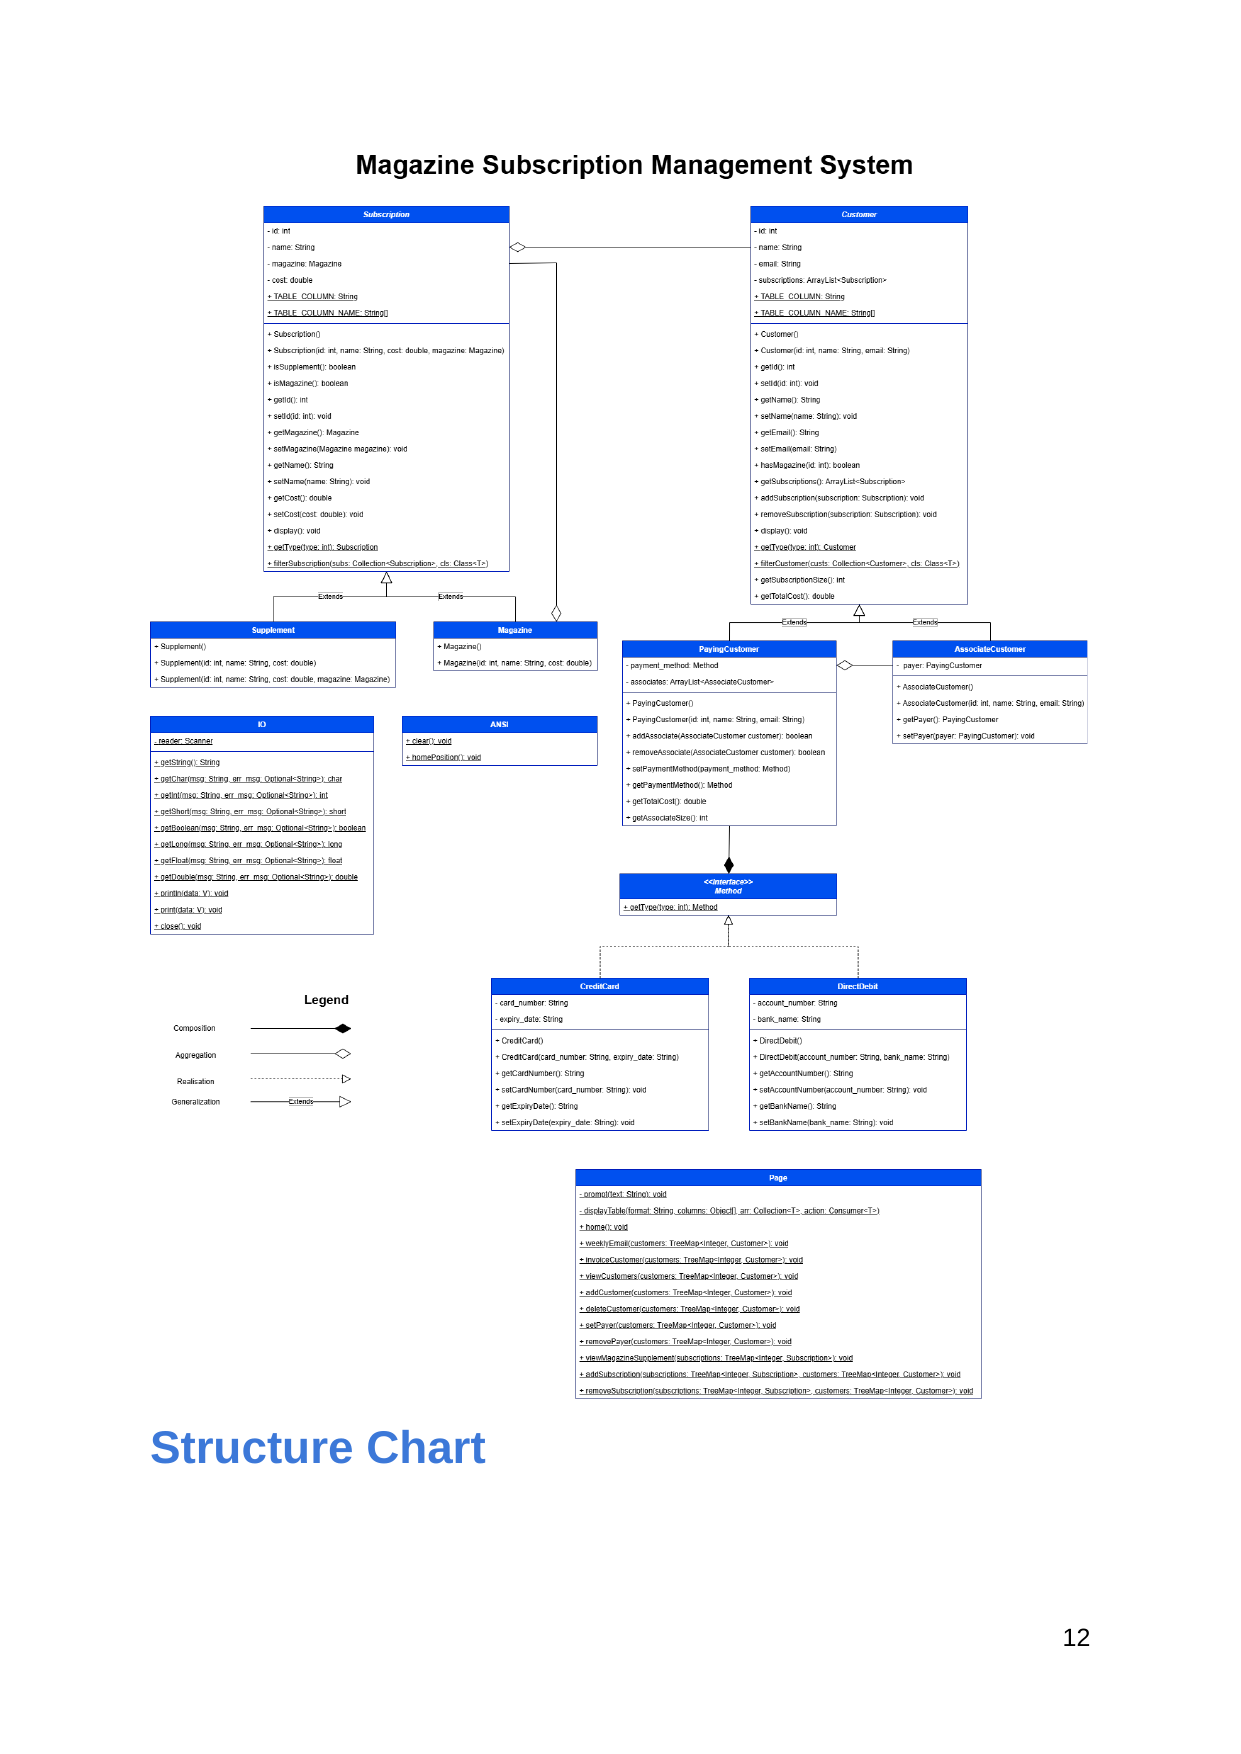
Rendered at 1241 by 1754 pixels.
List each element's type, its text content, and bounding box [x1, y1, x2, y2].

picture [150, 150, 1088, 1400]
subtitle Structure Chart [150, 1421, 1090, 1474]
